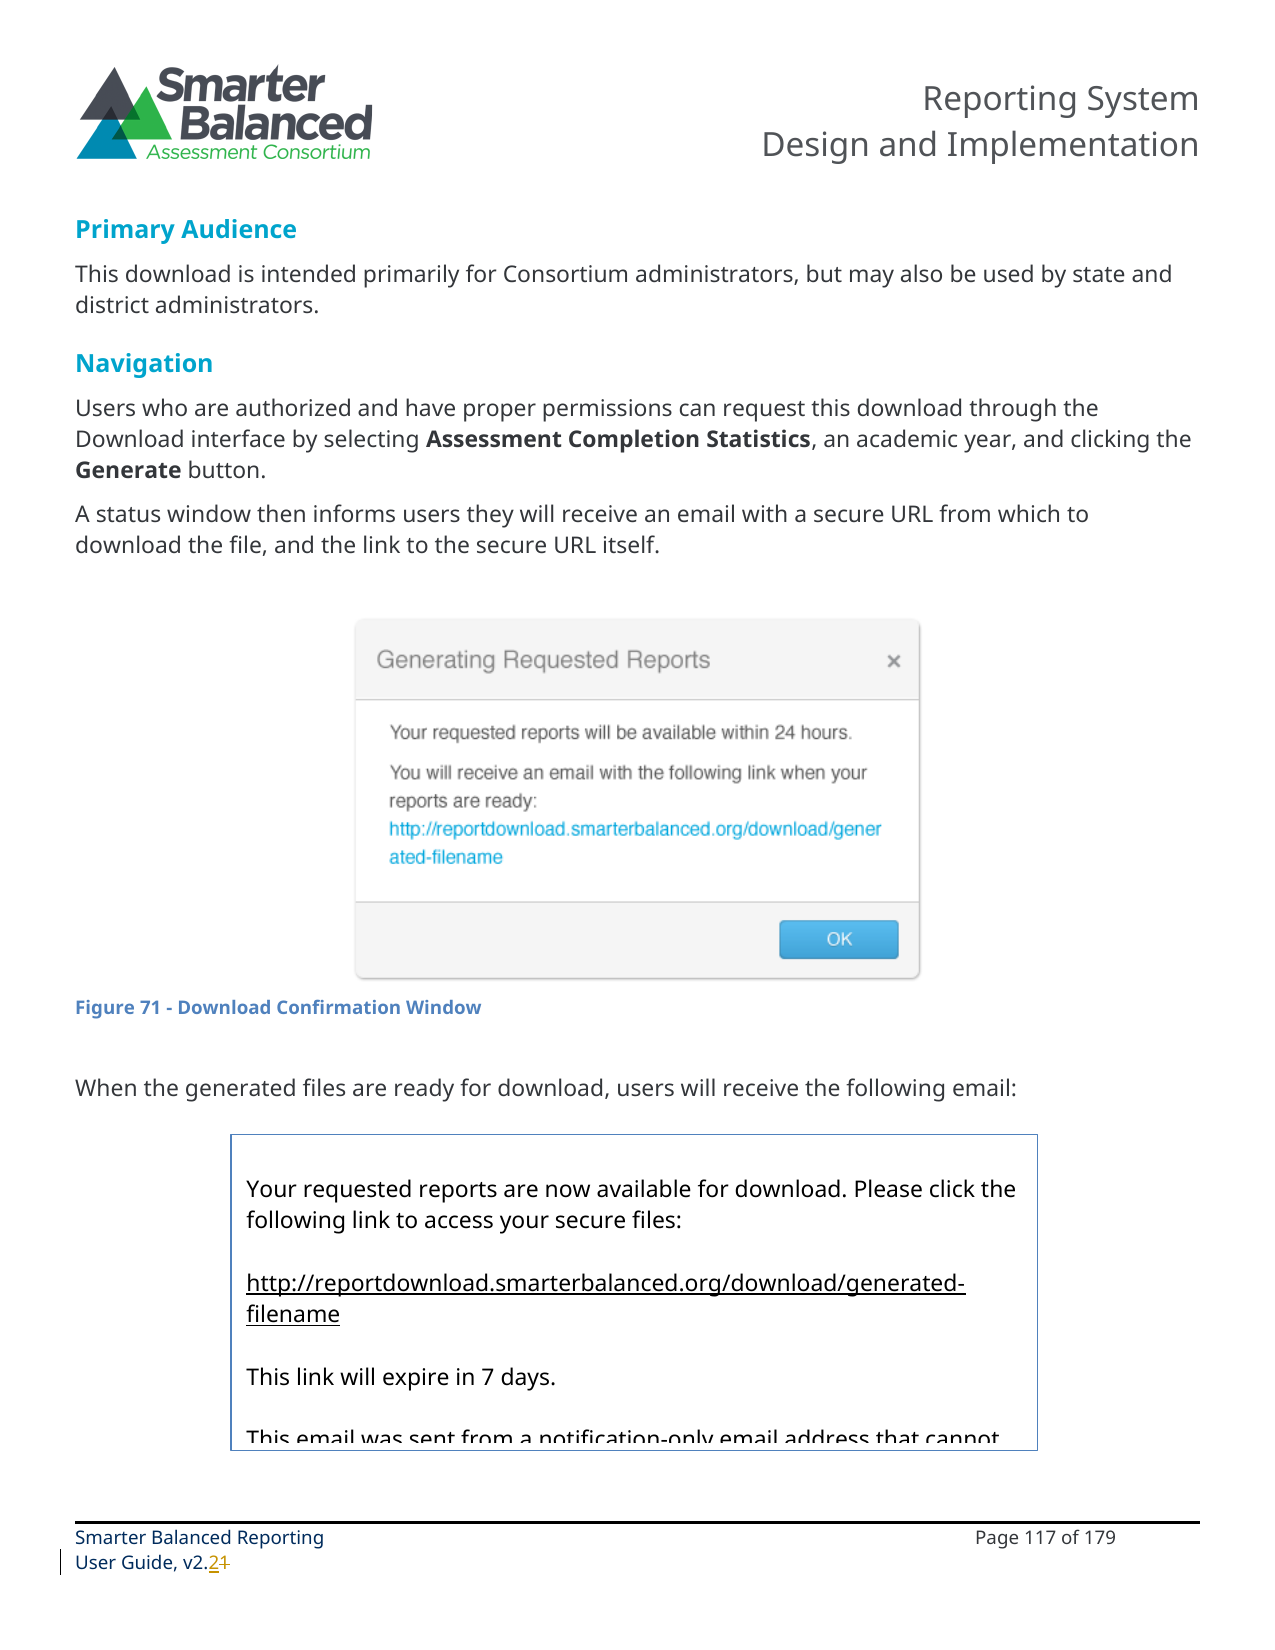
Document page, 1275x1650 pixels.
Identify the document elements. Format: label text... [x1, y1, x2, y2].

picture [76, 64, 373, 159]
subtitle Navigation [75, 345, 1200, 379]
text When the generated files are ready for download, users will receive the following email: [75, 1072, 1200, 1103]
subtitle Primary Audience [75, 211, 1200, 245]
text A status window then informs users they will receive an email with a secure URL from which to download the file, and the link to the secure URL itself. [75, 498, 1200, 561]
text Users who are authorized and have proper permissions can request this download through the Download interface by selecting Assessment Completion Statistics, an academic year, and clicking the Generate button. [75, 392, 1200, 486]
text This download is intended primarily for Consortium administrators, but may also be used by state and district administrators. [75, 258, 1200, 320]
picture [352, 616, 923, 982]
text Figure 71 - Download Confirmation Window [75, 994, 1200, 1020]
